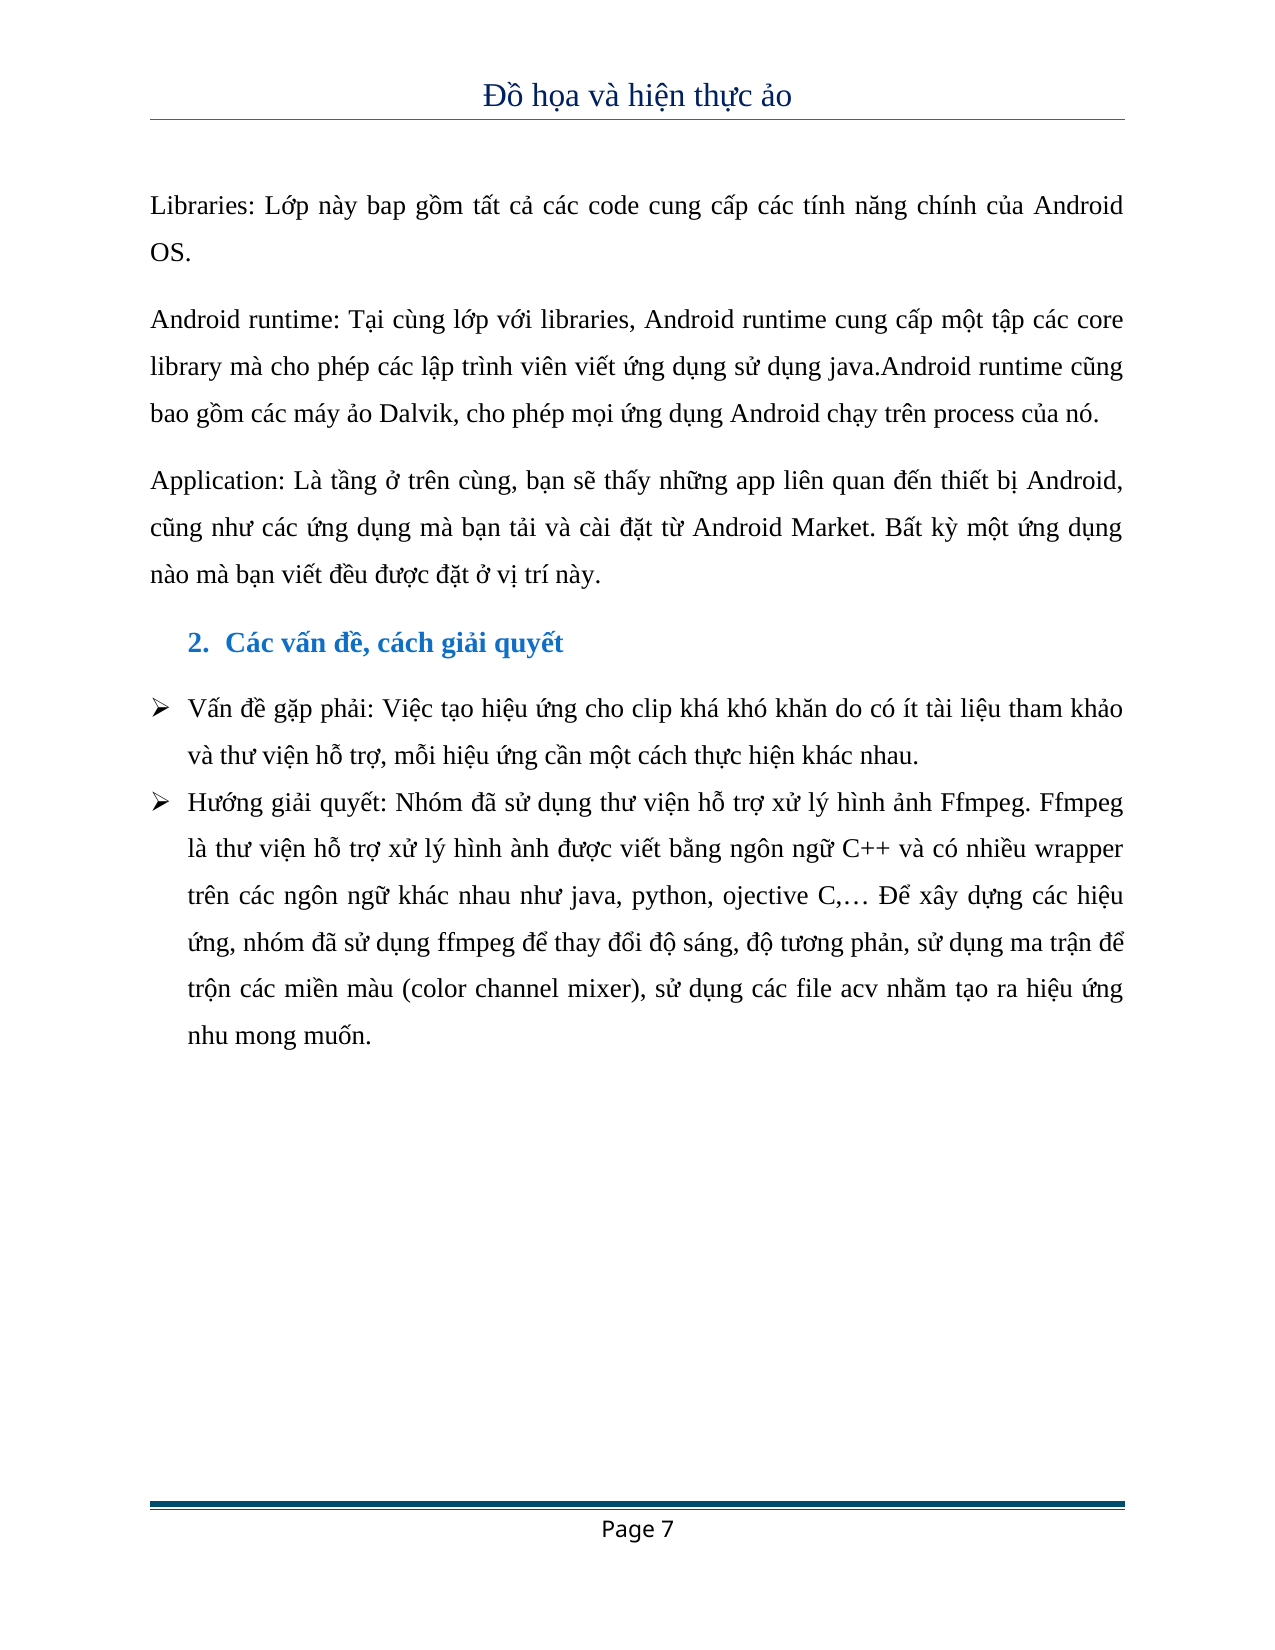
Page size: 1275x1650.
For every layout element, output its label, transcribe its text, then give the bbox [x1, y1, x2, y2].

text Android runtime: Tại cùng lớp với libraries, Android runtime cung cấp một tập các core library mà cho phép các lập trình viên viết ứng dụng sử dụng java.Android runtime cũng bao gồm các máy ảo Dalvik, cho phép mọi ứng dụng Android chạy trên process của nó. [150, 303, 1125, 428]
list Vấn đề gặp phải: Việc tạo hiệu ứng cho clip khá khó khăn do có ít tài liệu tham khảo và thư viện hỗ trợ, mỗi hiệu ứng cần một cách thực hiện khác nhau. [150, 692, 1125, 770]
text Application: Là tầng ở trên cùng, bạn sẽ thấy những app liên quan đến thiết bị Android, cũng như các ứng dụng mà bạn tải và cài đặt từ Android Market. Bất kỳ một ứng dụng nào mà bạn viết đều được đặt ở vị trí này. [150, 464, 1125, 589]
subtitle Các vấn đề, cách giải quyết [187, 625, 1125, 659]
text Libraries: Lớp này bap gồm tất cả các code cung cấp các tính năng chính của Android OS. [150, 189, 1125, 267]
list Hướng giải quyết: Nhóm đã sử dụng thư viện hỗ trợ xử lý hình ảnh Ffmpeg. Ffmpeg là thư viện hỗ trợ xử lý hình ành được viết bằng ngôn ngữ C++ và có nhiều wrapper trên các ngôn ngữ khác nhau như java, python, ojective C,… Để xây dựng các hiệu ứng, nhóm đã sử dụng ffmpeg để thay đổi độ sáng, độ tương phản, sử dụng ma trận để trộn các miền màu (color channel mixer), sử dụng các file acv nhằm tạo ra hiệu ứng nhu mong muốn. [150, 786, 1125, 1050]
